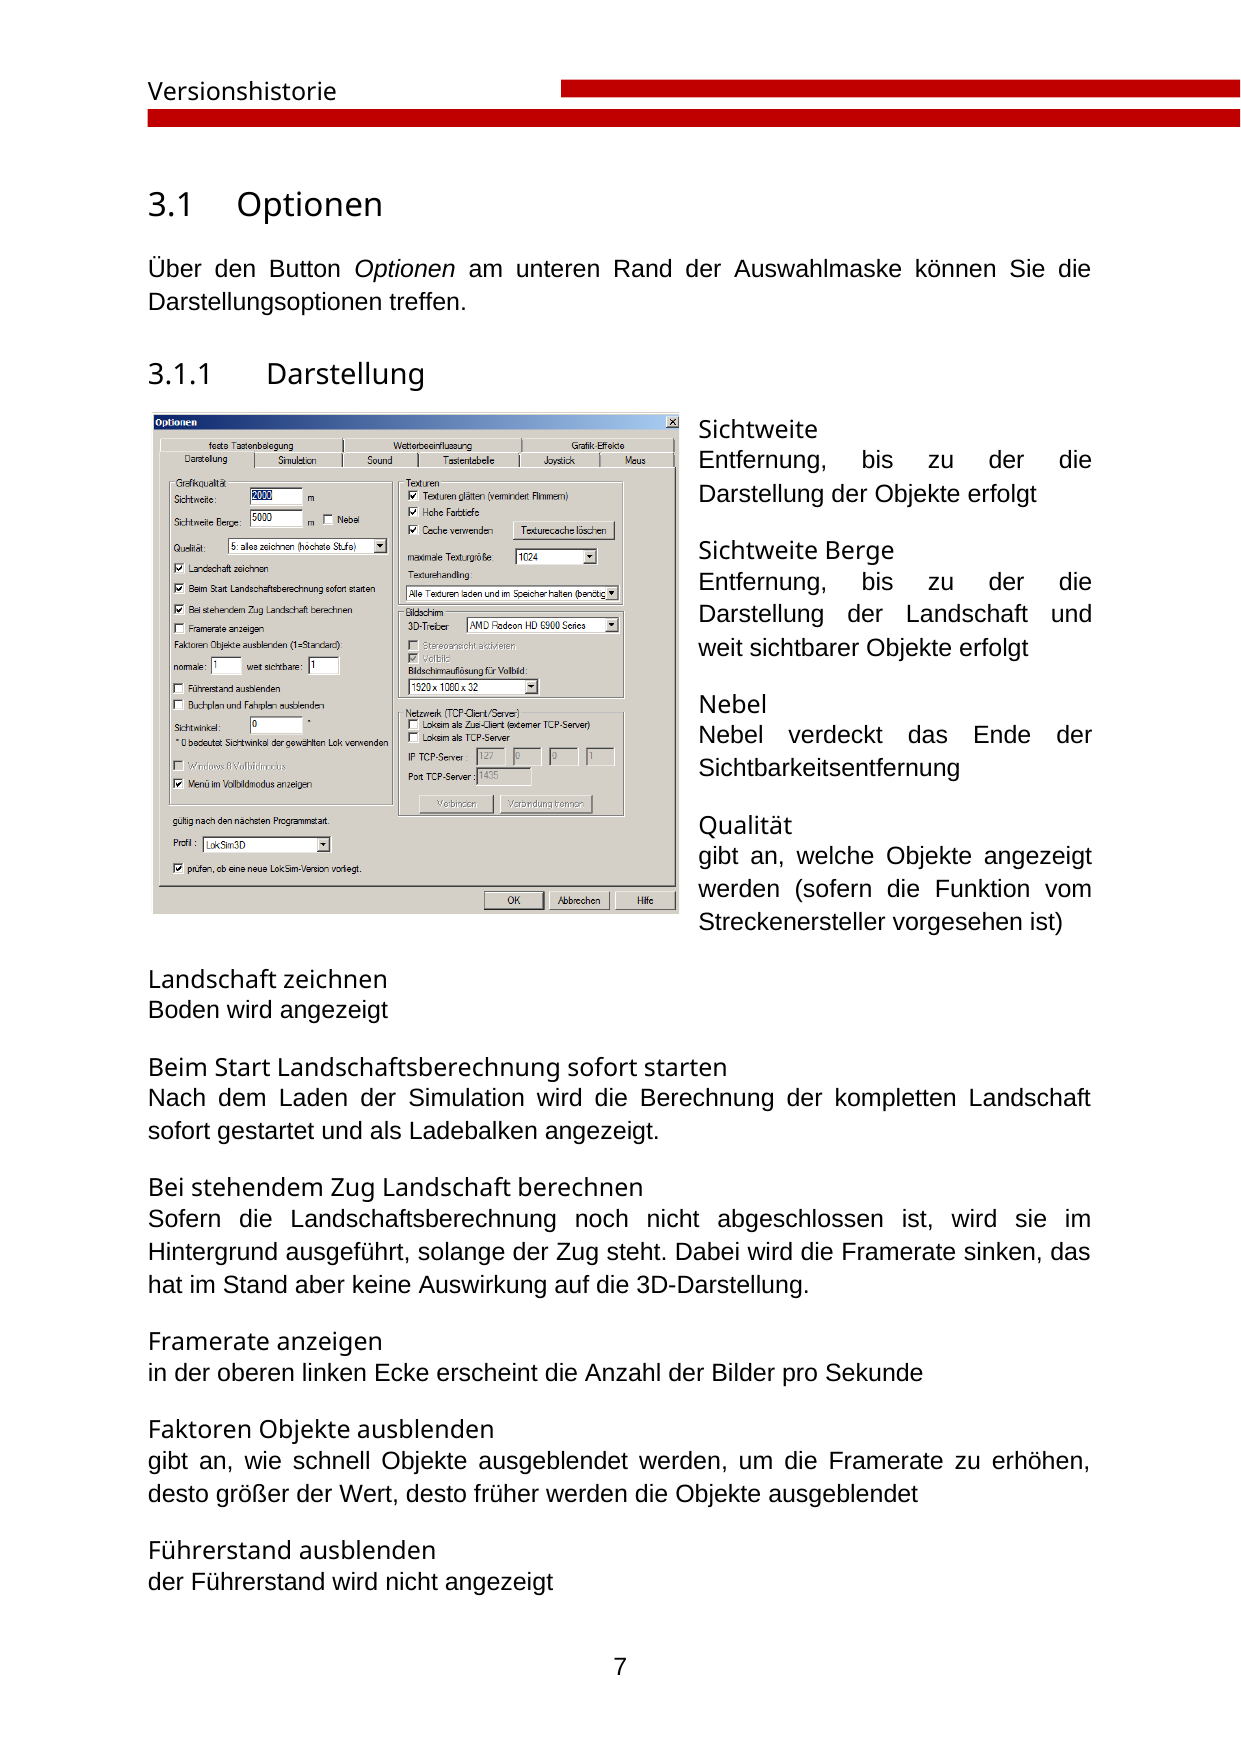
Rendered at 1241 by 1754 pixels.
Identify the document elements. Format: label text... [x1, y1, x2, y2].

text Beim Start Landschaftsberechnung sofort starten [148, 1049, 1093, 1083]
subtitle Optionen [148, 181, 1093, 226]
text der Führerstand wird nicht angezeigt [148, 1567, 1093, 1596]
text Sichtweite [148, 411, 1093, 446]
picture [151, 412, 679, 913]
text Framerate anzeigen [148, 1324, 1093, 1358]
text Führerstand ausblenden [148, 1533, 1093, 1567]
text Bei stehendem Zug Landschaft berechnen [148, 1170, 1093, 1204]
text Faktoren Objekte ausblenden [148, 1412, 1093, 1446]
text Landschaft zeichnen [148, 961, 1093, 995]
text Entfernung, bis zu der die Darstellung der Landschaft und weit sichtbarer Objekte erfolgt [679, 566, 1093, 661]
text Qualität [679, 807, 1093, 841]
text Nach dem Laden der Simulation wird die Berechnung der kompletten Landschaft sofort gestartet und als Ladebalken angezeigt. [148, 1083, 1093, 1145]
text gibt an, wie schnell Objekte ausgeblendet werden, um die Framerate zu erhöhen, desto größer der Wert, desto früher werden die Objekte ausgeblendet [148, 1446, 1093, 1508]
text gibt an, welche Objekte angezeigt werden (sofern die Funktion vom Streckenersteller vorgesehen ist) [148, 841, 1093, 936]
text Sofern die Landschaftsberechnung noch nicht abgeschlossen ist, wird sie im Hintergrund ausgeführt, solange der Zug steht. Dabei wird die Framerate sinken, das hat im Stand aber keine Auswirkung auf die 3D-Darstellung. [148, 1204, 1093, 1299]
text in der oberen linken Ecke erscheint die Anzahl der Bilder pro Sekunde [148, 1358, 1093, 1387]
text Über den Button Optionen am unteren Rand der Auswahlmaske können Sie die Darstellungsoptionen treffen. [148, 254, 1093, 316]
text Boden wird angezeigt [148, 995, 1093, 1024]
text Nebel verdeckt das Ende der Sichtbarkeitsentfernung [679, 720, 1093, 782]
subtitle Darstellung [148, 353, 1093, 393]
text Nebel [679, 686, 1093, 720]
text Sichtweite Berge [679, 532, 1093, 566]
text Entfernung, bis zu der die Darstellung der Objekte erfolgt [679, 446, 1093, 507]
